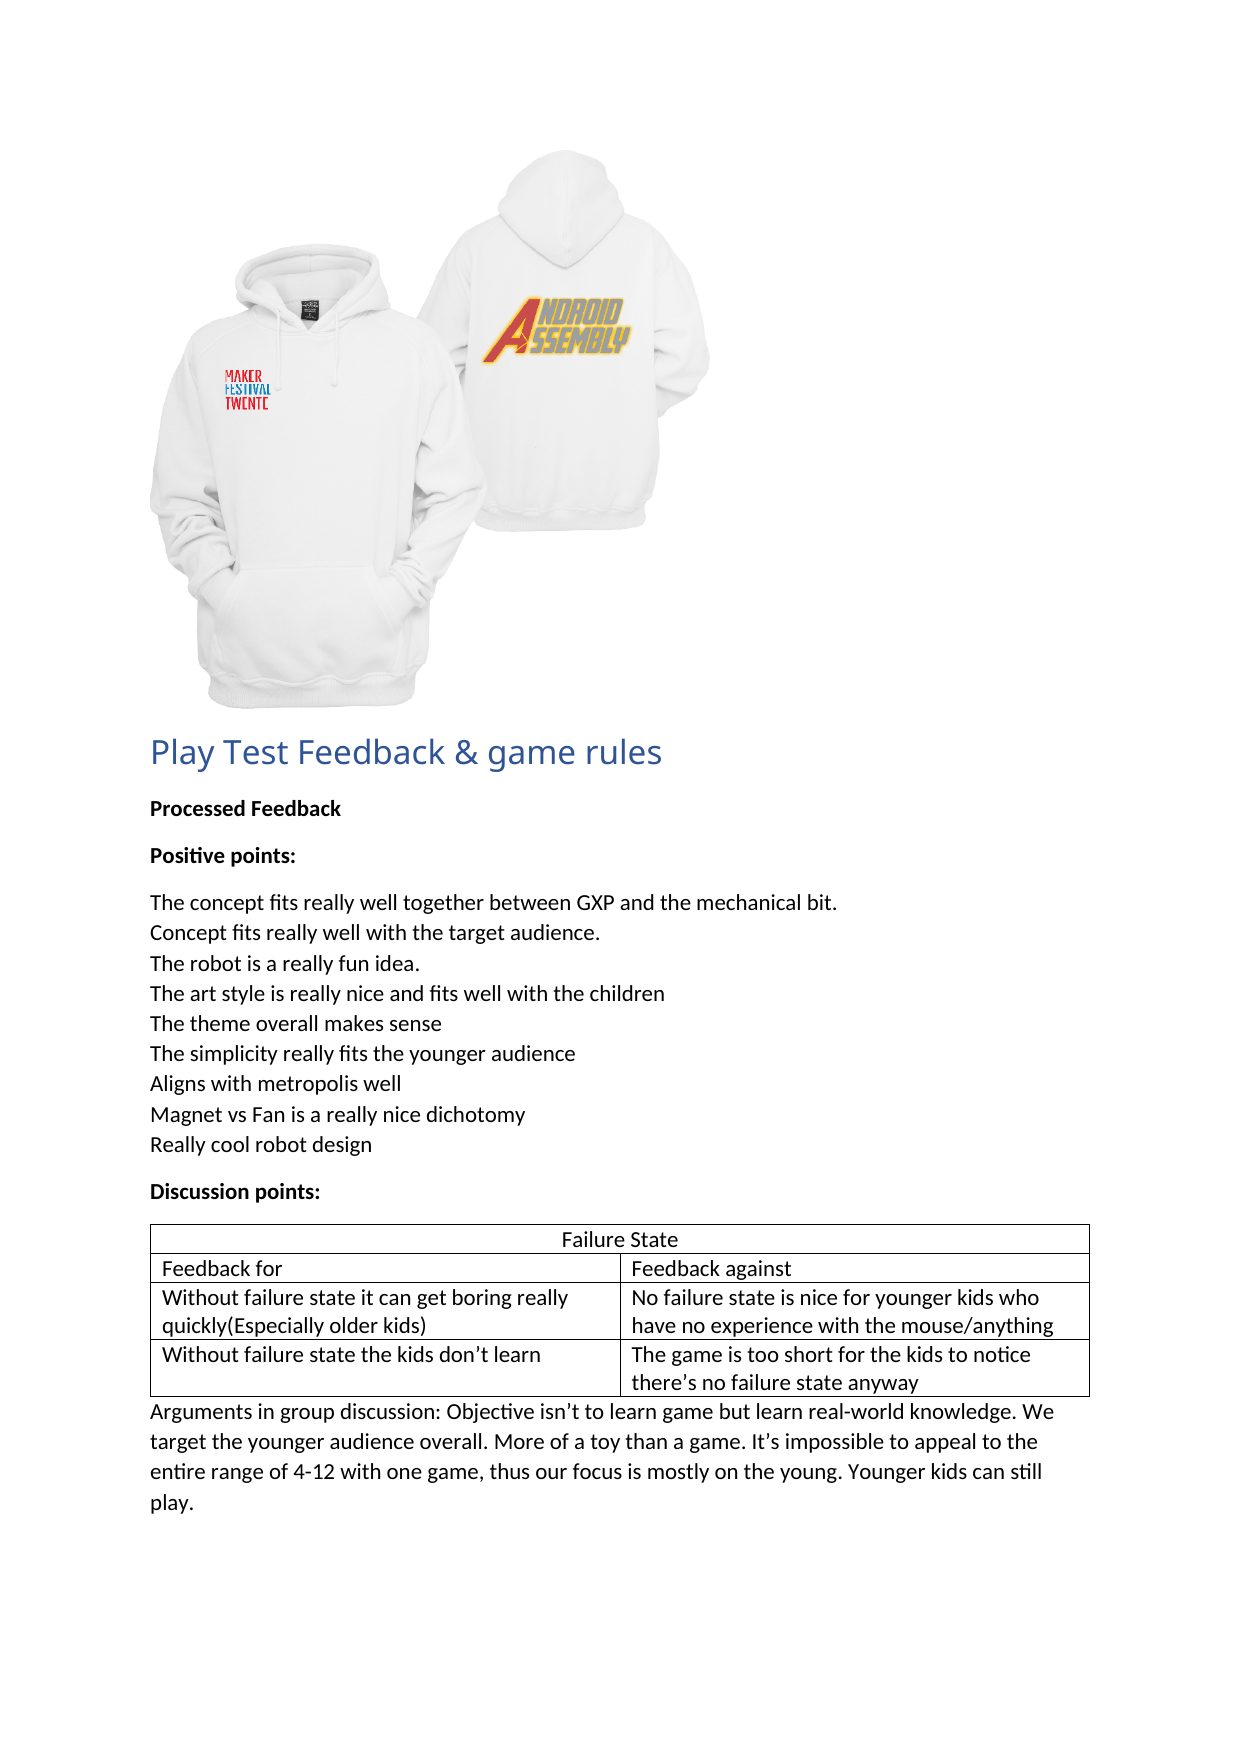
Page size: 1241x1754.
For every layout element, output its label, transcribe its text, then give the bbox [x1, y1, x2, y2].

picture [150, 150, 711, 710]
text Processed Feedback [150, 794, 1090, 822]
text Arguments in group discussion: Objective isn’t to learn game but learn real-world knowledge. We target the younger audience overall. More of a toy than a game. It’s impossible to appeal to the entire range of 4-12 with one game, thus our focus is mostly on the young. Younger kids can still play. [150, 1397, 1090, 1516]
table_cell Feedback against [621, 1254, 1089, 1282]
text Positive points: [150, 841, 1090, 869]
table_cell The game is too short for the kids to notice there’s no failure state anyway [621, 1340, 1089, 1396]
text The concept fits really well together between GXP and the mechanical bit. Concept fits really well with the target audience. The robot is a really fun idea. The art style is really nice and fits well with the children The theme overall makes sense The simplicity really fits the younger audience Aligns with metropolis well Magnet vs Fan is a really nice dichotomy Really cool robot design [150, 888, 1090, 1158]
table_cell Without failure state the kids don’t learn [151, 1340, 620, 1396]
table_header Failure State [151, 1225, 1089, 1253]
text Play Test Feedback & game rules [150, 729, 1090, 774]
table_cell No failure state is nice for younger kids who have no experience with the mouse/anything [621, 1283, 1089, 1339]
text Discussion points: [150, 1177, 1090, 1205]
table_cell Without failure state it can get boring really quickly(Especially older kids) [151, 1283, 620, 1339]
table_cell Feedback for [151, 1254, 620, 1282]
